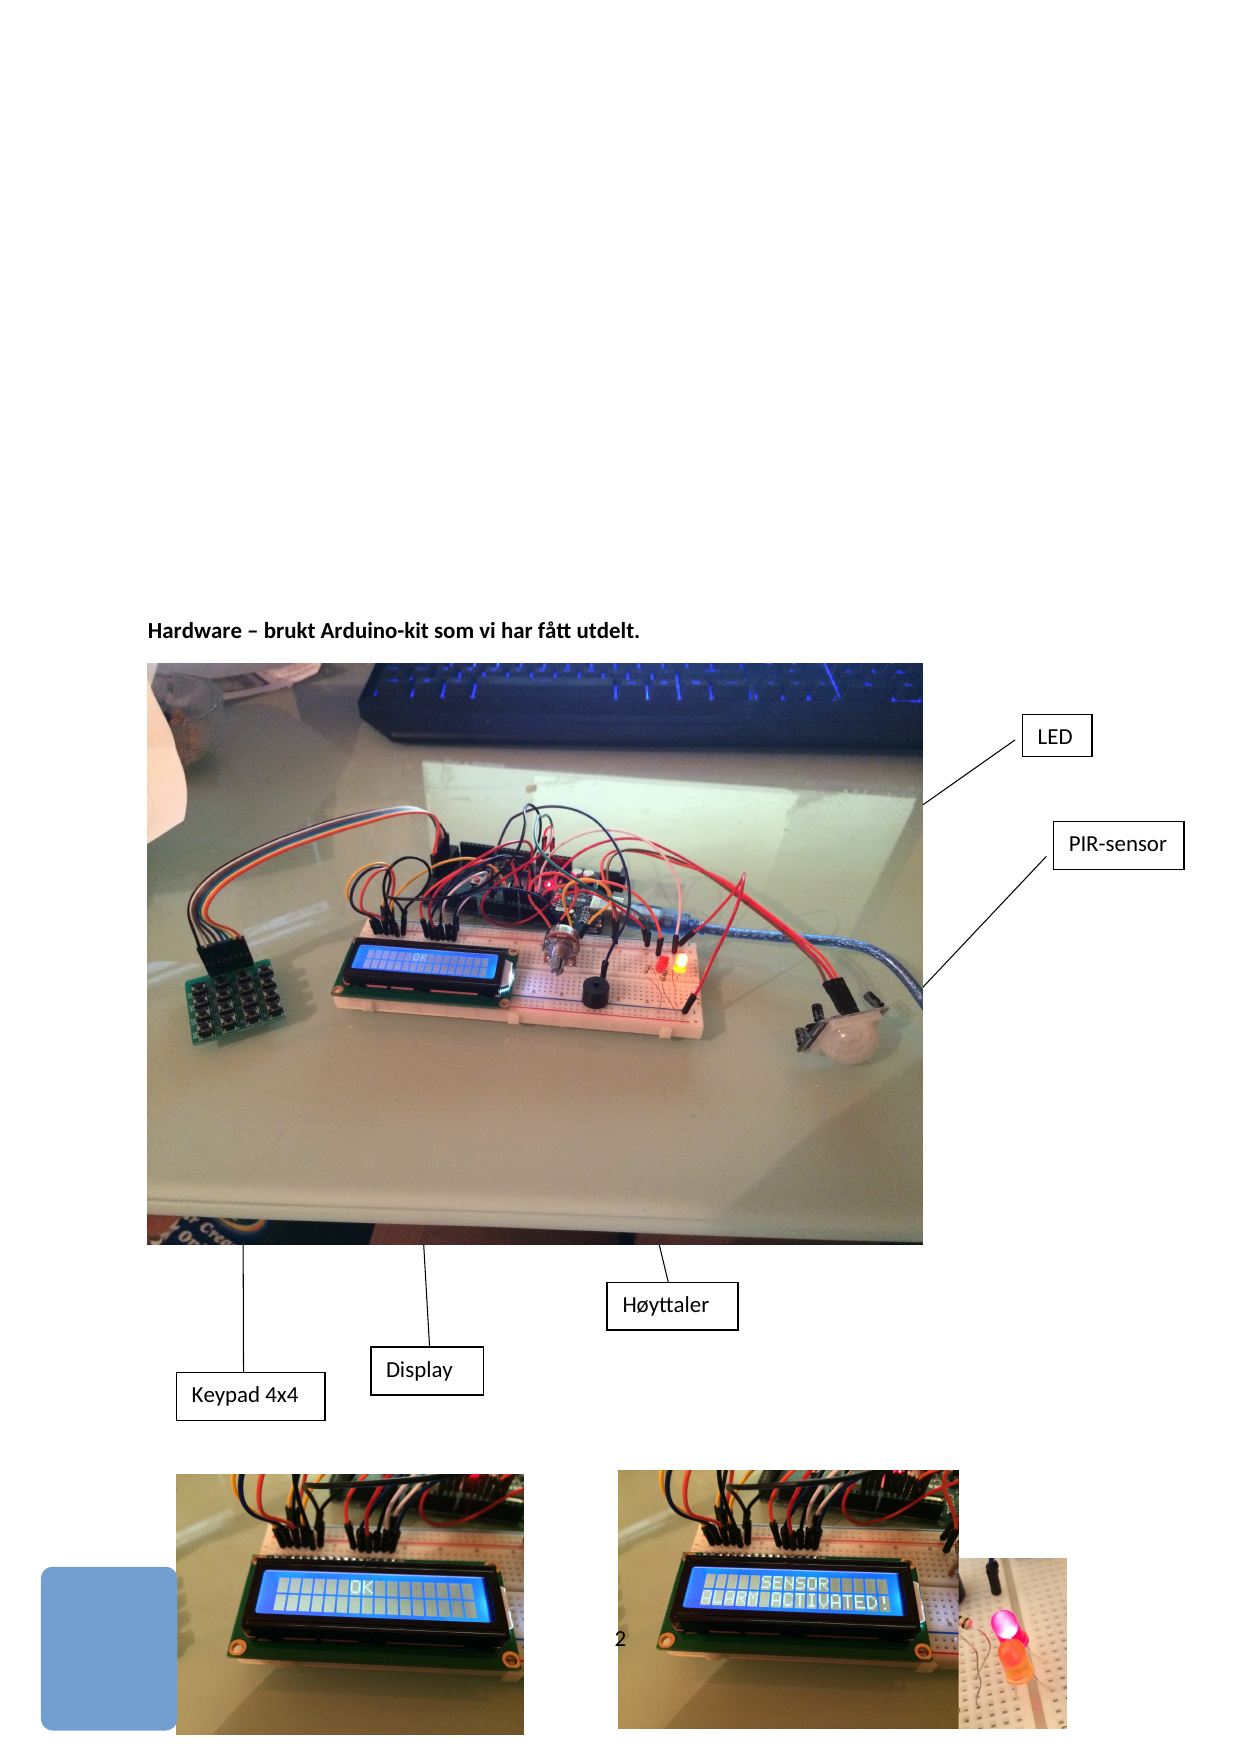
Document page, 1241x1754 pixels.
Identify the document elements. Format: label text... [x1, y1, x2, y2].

picture [176, 1474, 524, 1735]
picture [147, 663, 923, 1245]
picture [618, 1470, 1067, 1729]
text Hardware – brukt Arduino-kit som vi har fått utdelt. [148, 616, 1093, 644]
